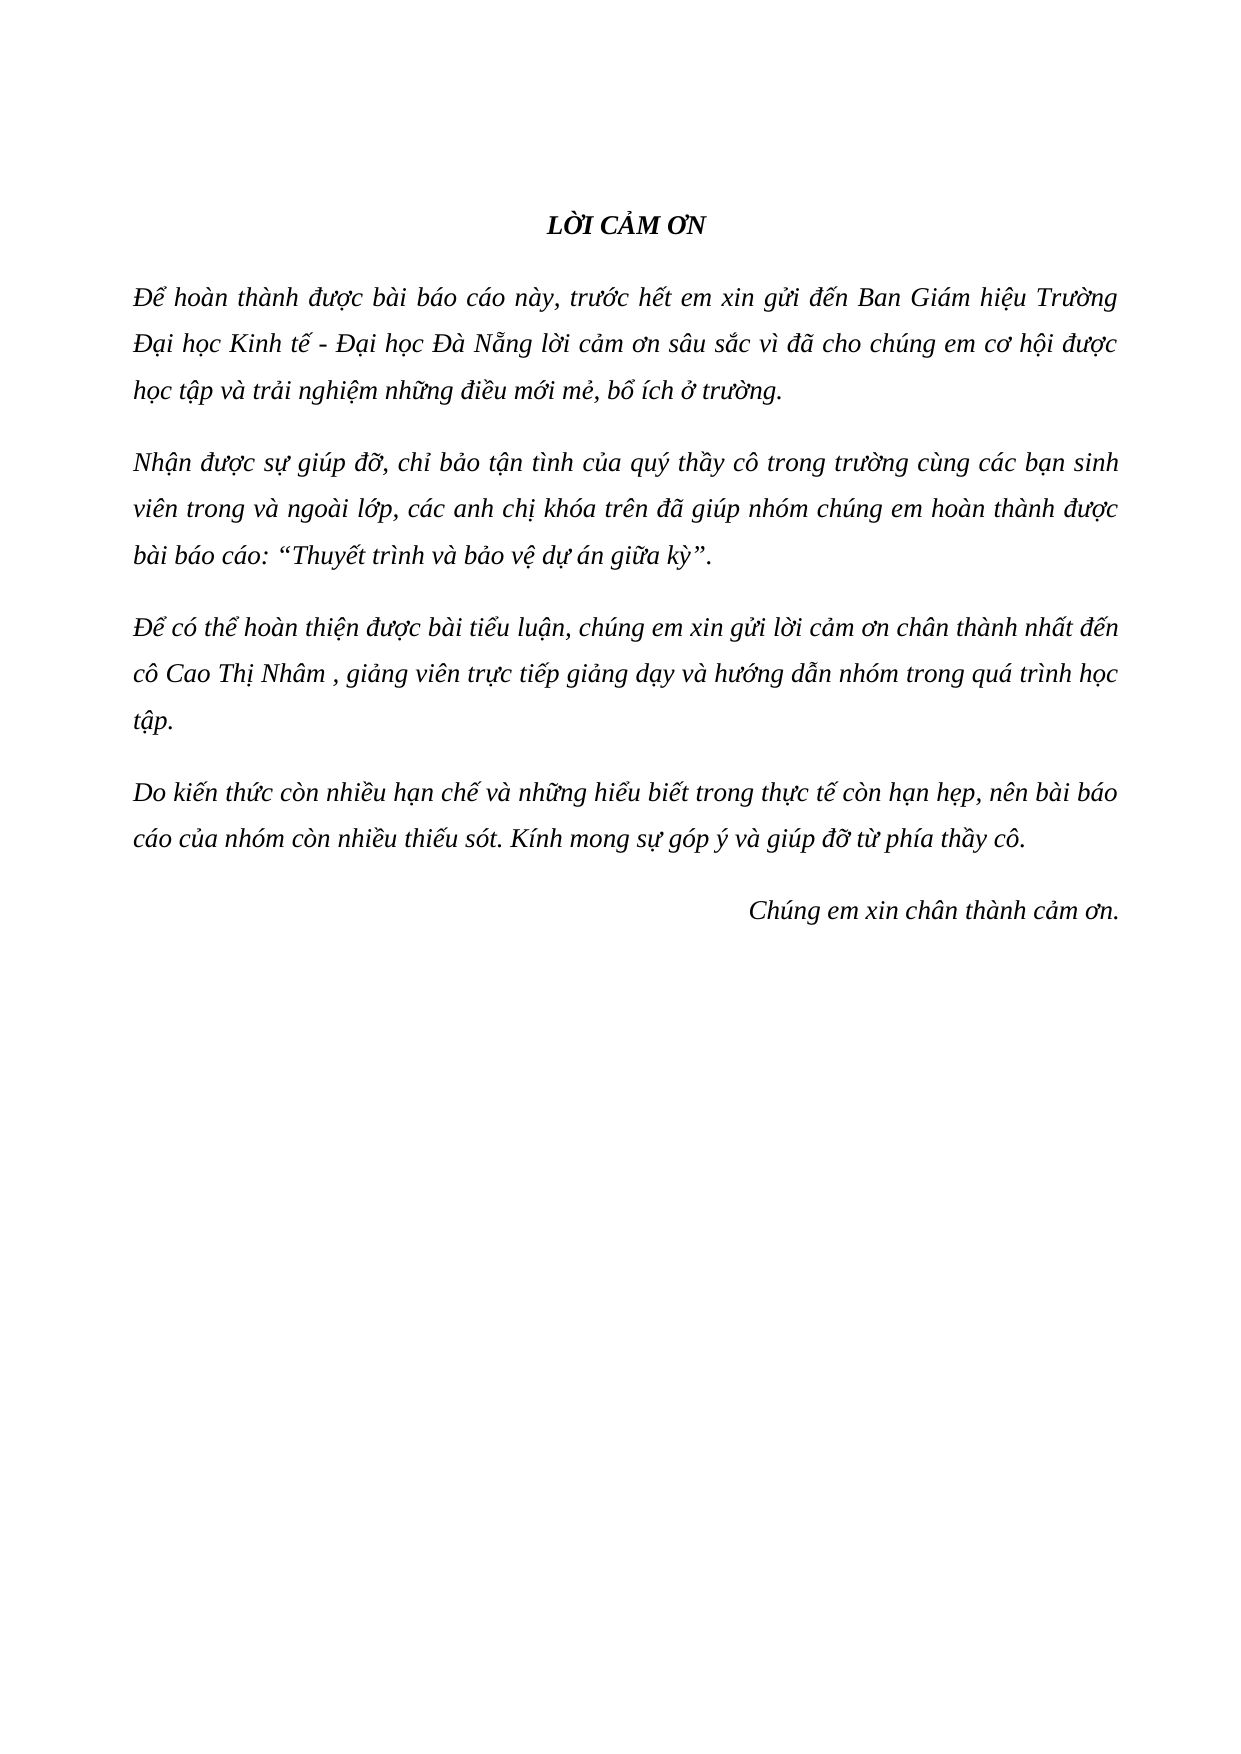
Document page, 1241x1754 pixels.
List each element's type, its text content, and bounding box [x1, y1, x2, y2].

text Để hoàn thành được bài báo cáo này, trước hết em xin gửi đến Ban Giám hiệu Trường Đại học Kinh tế - Đại học Đà Nẵng lời cảm ơn sâu sắc vì đã cho chúng em cơ hội được học tập và trải nghiệm những điều mới mẻ, bổ ích ở trường. [133, 281, 1122, 405]
subtitle LỜI CẢM ƠN [133, 209, 1122, 240]
text Để có thể hoàn thiện được bài tiểu luận, chúng em xin gửi lời cảm ơn chân thành nhất đến cô Cao Thị Nhâm , giảng viên trực tiếp giảng dạy và hướng dẫn nhóm trong quá trình học tập. [133, 611, 1122, 735]
text Chúng em xin chân thành cảm ơn. [133, 894, 1122, 925]
text Do kiến thức còn nhiều hạn chế và những hiểu biết trong thực tế còn hạn hẹp, nên bài báo cáo của nhóm còn nhiều thiếu sót. Kính mong sự góp ý và giúp đỡ từ phía thầy cô. [133, 776, 1122, 854]
text Nhận được sự giúp đỡ, chỉ bảo tận tình của quý thầy cô trong trường cùng các bạn sinh viên trong và ngoài lớp, các anh chị khóa trên đã giúp nhóm chúng em hoàn thành được bài báo cáo: “Thuyết trình và bảo vệ dự án giữa kỳ”. [133, 446, 1122, 570]
